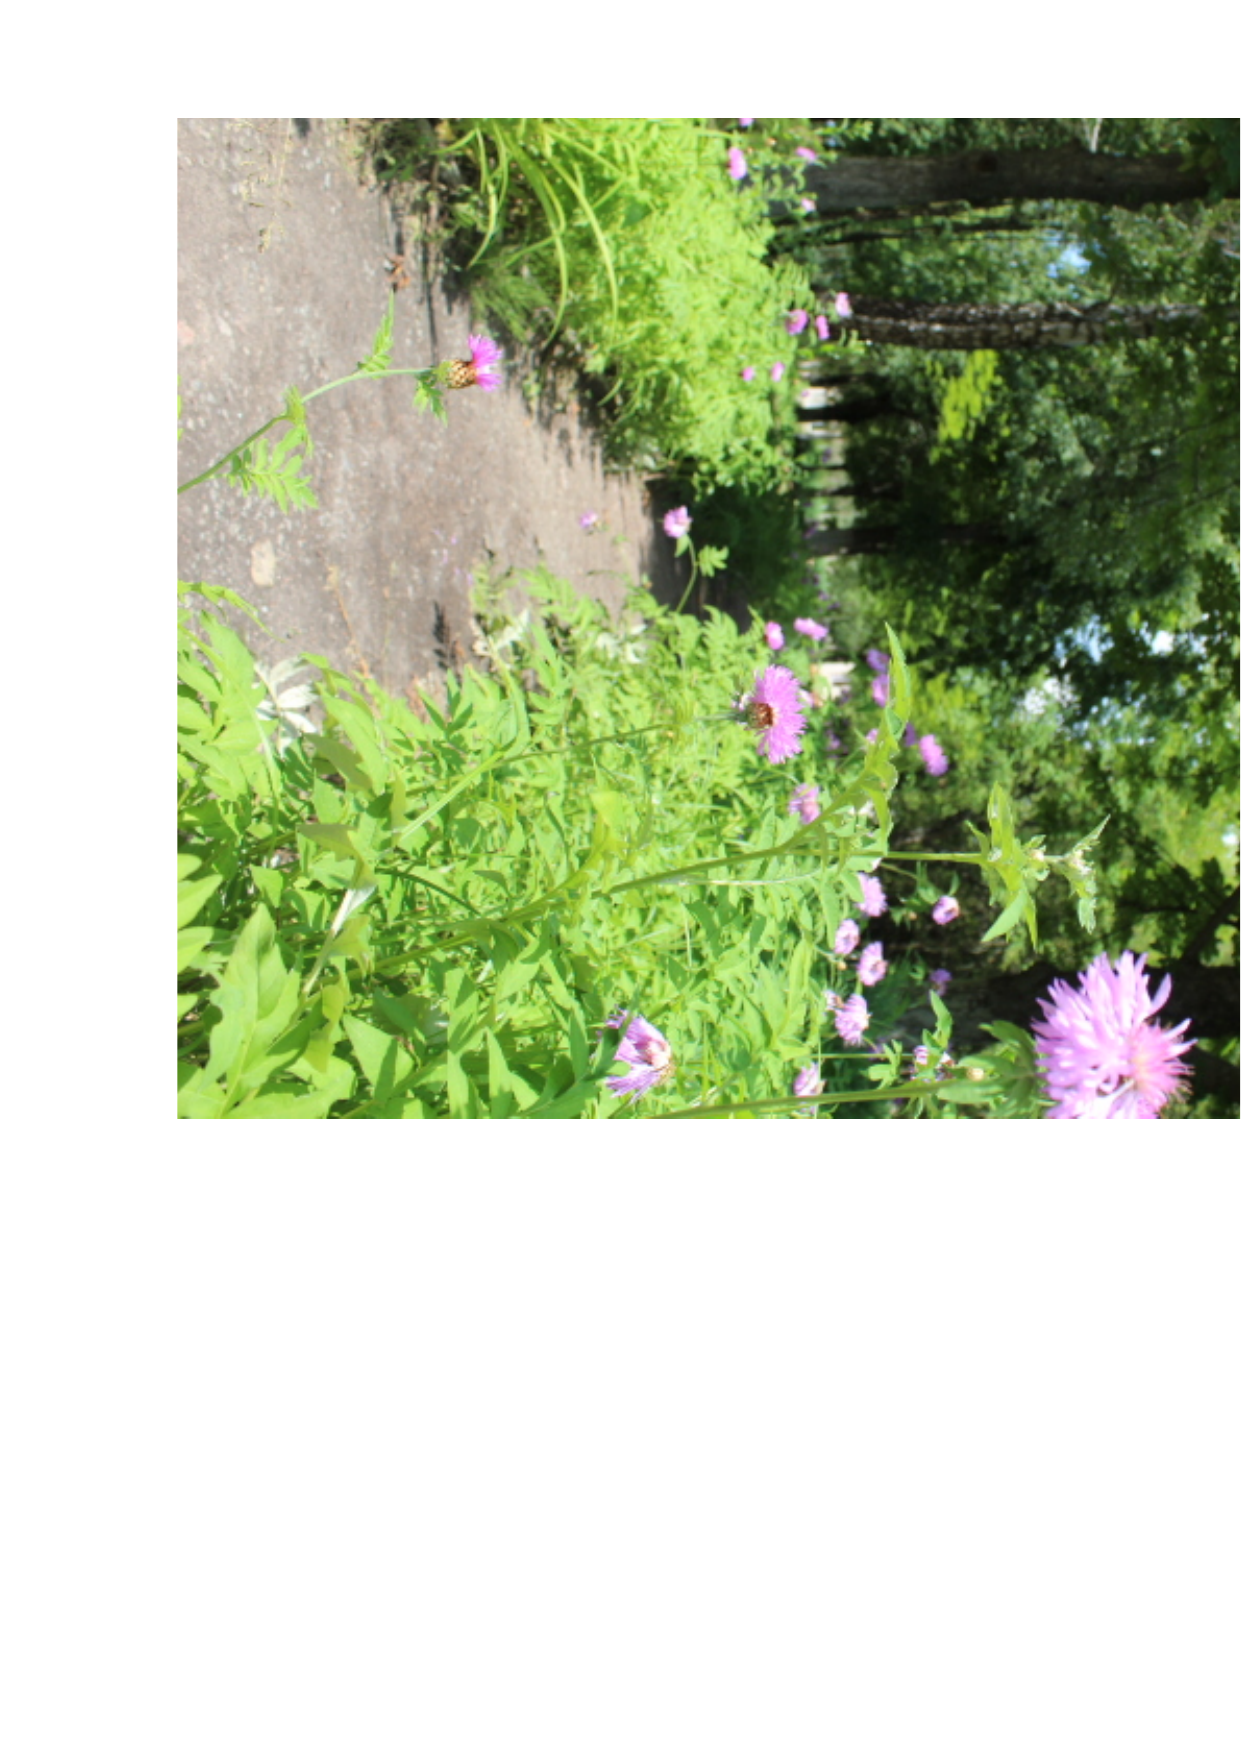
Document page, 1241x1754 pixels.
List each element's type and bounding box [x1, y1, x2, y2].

picture [177, 118, 1241, 1119]
